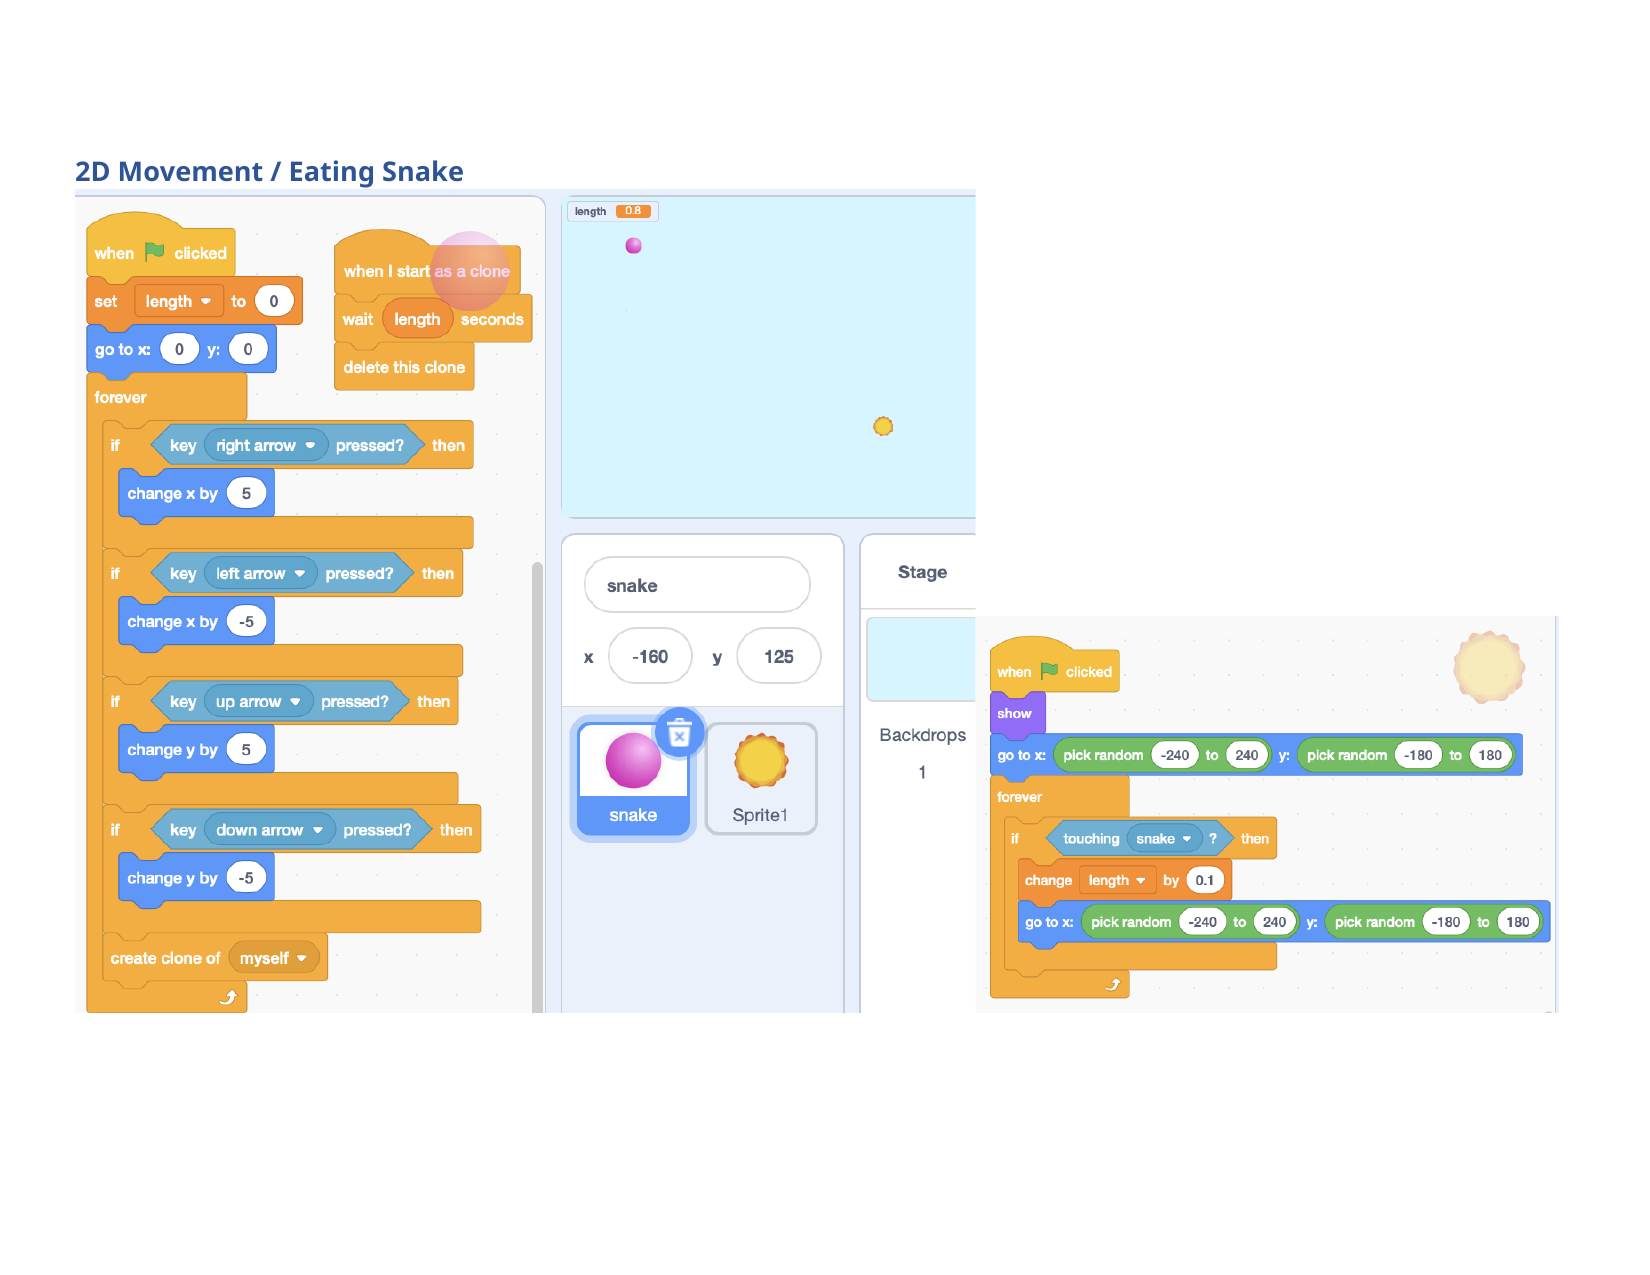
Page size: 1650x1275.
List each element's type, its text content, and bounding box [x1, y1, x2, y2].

subtitle 2D Movement / Eating Snake [75, 153, 1575, 190]
picture [75, 189, 1559, 1013]
